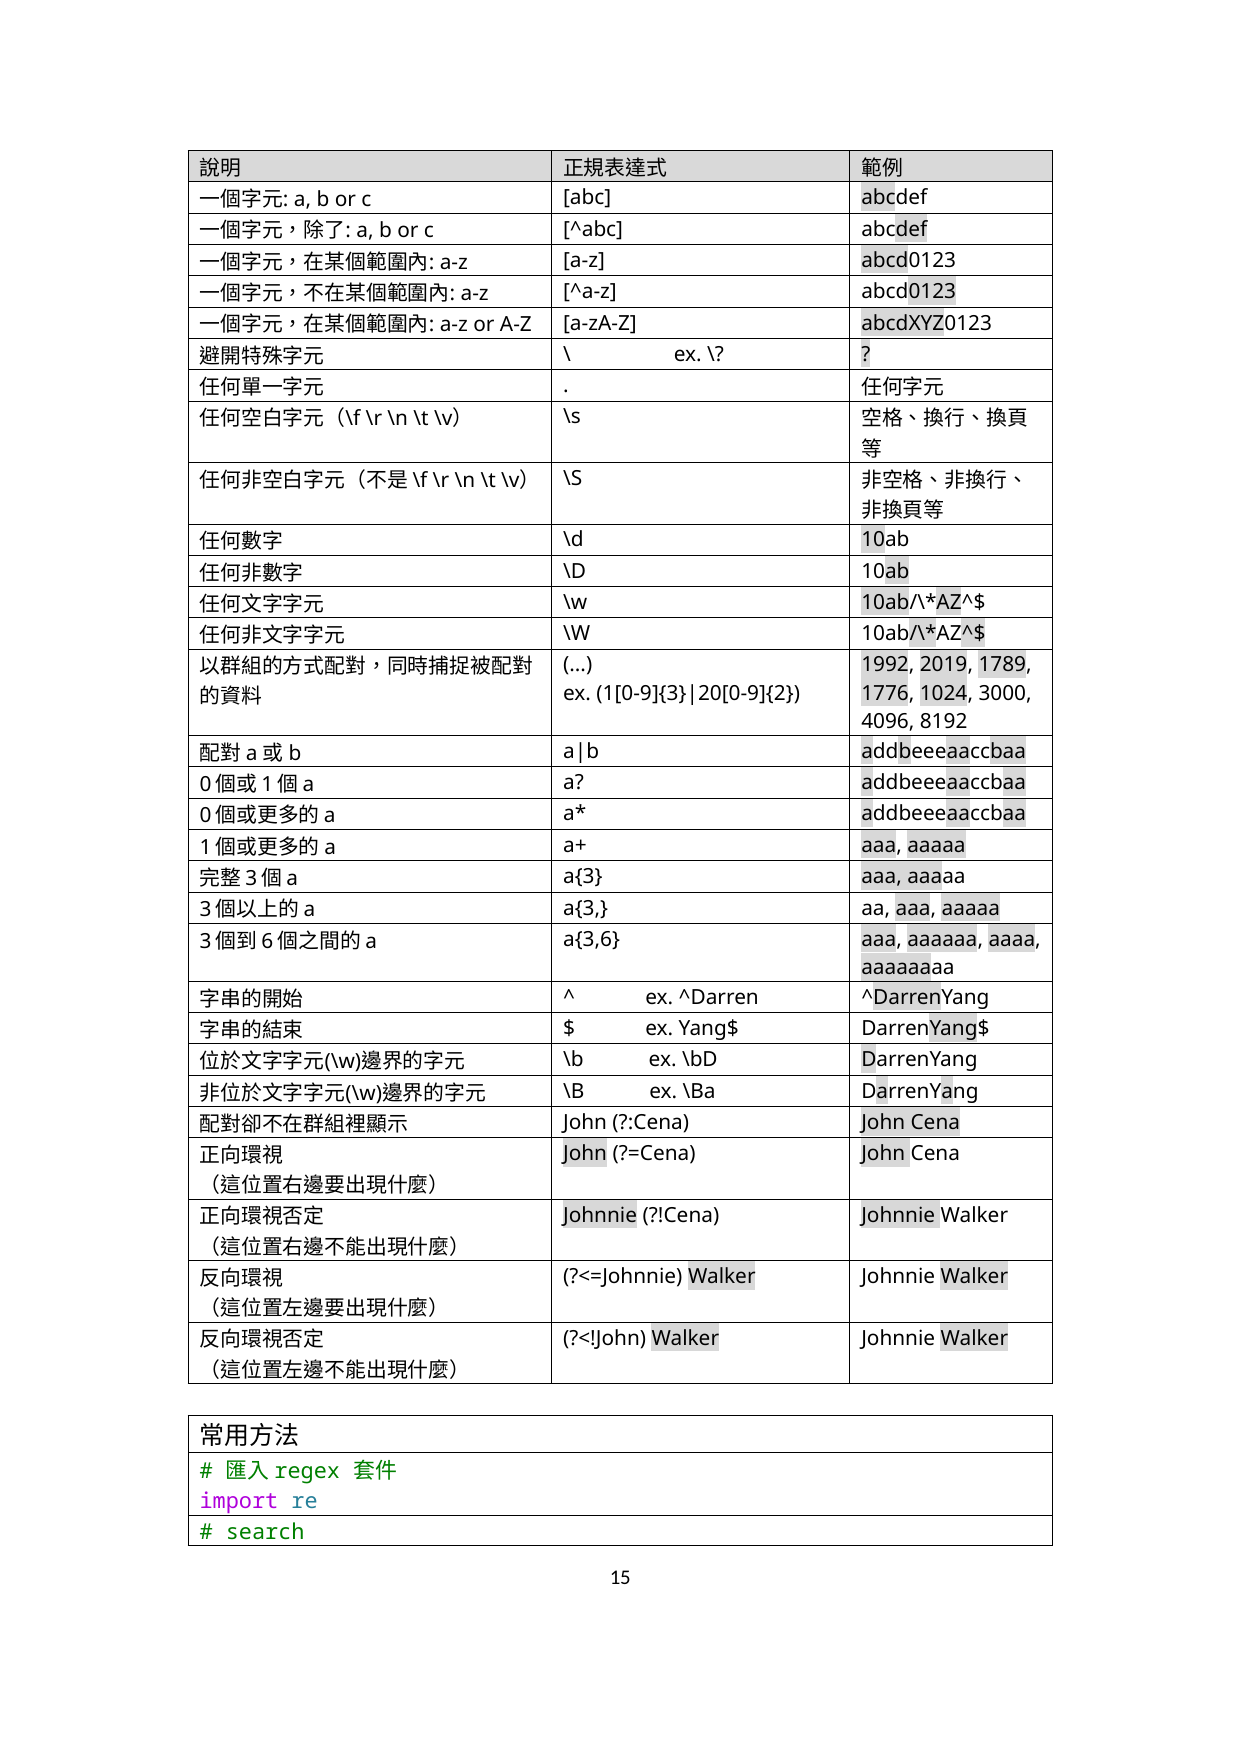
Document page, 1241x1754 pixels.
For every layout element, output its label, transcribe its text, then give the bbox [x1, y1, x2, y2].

table_cell 3個以上的 a [189, 893, 551, 923]
table_cell [^abc] [552, 214, 849, 244]
table_cell John Cena [850, 1138, 1052, 1199]
table_cell 一個字元，除了: a, b or c [189, 214, 551, 244]
table_cell \b ex. \bD [552, 1044, 849, 1075]
table_cell 任何文字字元 [189, 587, 551, 617]
table_header 正規表達式 [552, 151, 849, 181]
table_cell a? [552, 767, 849, 797]
table_cell DarrenYang [850, 1076, 1052, 1106]
table_cell 非位於文字字元(\w)邊界的字元 [189, 1076, 551, 1106]
table_cell 一個字元，在某個範圍內: a-z or A-Z [189, 308, 551, 338]
table_cell (?<=Johnnie) Walker [552, 1261, 849, 1322]
table_cell 字串的結束 [189, 1013, 551, 1043]
table_cell 空格、換行、換頁等 [850, 402, 1052, 462]
table_cell John (?=Cena) [552, 1138, 849, 1199]
table_cell [abc] [552, 182, 849, 213]
table_cell 非空格、非換行、非換頁等 [850, 463, 1052, 523]
table_cell 任何非空白字元（不是 \f \r \n \t \v） [189, 463, 551, 523]
table_cell [a-zA-Z] [552, 308, 849, 338]
table_cell 正向環視 （這位置右邊要出現什麼） [189, 1138, 551, 1199]
table_cell 10ab/\*AZ^$ [850, 587, 1052, 617]
table_cell (...) ex. (1[0-9]{3}|20[0-9]{2}) [552, 650, 849, 735]
table_cell 任何字元 [850, 370, 1052, 401]
table_cell 完整3個a [189, 861, 551, 892]
table_header 說明 [189, 151, 551, 181]
table_cell addbeeeaaccbaa [850, 799, 1052, 829]
table_cell [a-z] [552, 245, 849, 275]
table_cell Johnnie Walker [850, 1323, 1052, 1383]
table_cell 反向環視 （這位置左邊要出現什麼） [189, 1261, 551, 1322]
table_cell a|b [552, 736, 849, 766]
table_cell John Cena [850, 1107, 1052, 1137]
table_cell 任何非數字 [189, 556, 551, 586]
table_cell \w [552, 587, 849, 617]
table_cell aaa, aaaaa [850, 861, 1052, 892]
table_cell 避開特殊字元 [189, 339, 551, 369]
table_cell \S [552, 463, 849, 523]
table_cell 10ab [850, 525, 1052, 555]
table_cell abcdXYZ0123 [850, 308, 1052, 338]
table_cell 以群組的方式配對，同時捕捉被配對的資料 [189, 650, 551, 735]
table_cell addbeeeaaccbaa [850, 736, 1052, 766]
table_cell 10ab/\*AZ^$ [850, 618, 1052, 648]
table_cell 1992, 2019, 1789, 1776, 1024, 3000, 4096, 8192 [850, 650, 1052, 735]
table_cell \ ex. \? [552, 339, 849, 369]
table_cell 任何單一字元 [189, 370, 551, 401]
table_cell John (?:Cena) [552, 1107, 849, 1137]
table_cell 字串的開始 [189, 982, 551, 1012]
table_cell 正向環視否定 （這位置右邊不能出現什麼） [189, 1200, 551, 1260]
table_cell ? [850, 339, 1052, 369]
table_cell 反向環視否定 （這位置左邊不能出現什麼） [189, 1323, 551, 1383]
table_cell a{3} [552, 861, 849, 892]
table_cell aaa, aaaaaa, aaaa, aaaaaaaa [850, 924, 1052, 981]
table_cell (?<!John) Walker [552, 1323, 849, 1383]
table_cell DarrenYang$ [850, 1013, 1052, 1043]
table_cell 0個或更多的a [189, 799, 551, 829]
table_cell a* [552, 799, 849, 829]
table_cell 一個字元: a, b or c [189, 182, 551, 213]
table_cell 3個到6個之間的 a [189, 924, 551, 981]
table_cell abcd0123 [850, 245, 1052, 275]
table_cell 一個字元，不在某個範圍內: a-z [189, 276, 551, 307]
table_cell 1個或更多的 a [189, 830, 551, 860]
table_cell a{3,} [552, 893, 849, 923]
table_cell aa, aaa, aaaaa [850, 893, 1052, 923]
table_cell 配對 a 或 b [189, 736, 551, 766]
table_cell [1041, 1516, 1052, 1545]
table_cell \W [552, 618, 849, 648]
table_cell abcdef [850, 214, 1052, 244]
table_cell \B ex. \Ba [552, 1076, 849, 1106]
table_cell aaa, aaaaa [850, 830, 1052, 860]
table_cell . [552, 370, 849, 401]
table_cell DarrenYang [850, 1044, 1052, 1075]
table_cell $ ex. Yang$ [552, 1013, 849, 1043]
table_cell 0個或1個a [189, 767, 551, 797]
table_cell \d [552, 525, 849, 555]
table_cell 配對卻不在群組裡顯示 [189, 1107, 551, 1137]
table_header 常用方法 [189, 1416, 1052, 1452]
table_cell 一個字元，在某個範圍內: a-z [189, 245, 551, 275]
table_cell 10ab [850, 556, 1052, 586]
table_cell 任何數字 [189, 525, 551, 555]
table_header 範例 [850, 151, 1052, 181]
table_cell abcd0123 [850, 276, 1052, 307]
table_cell ^DarrenYang [850, 982, 1052, 1012]
table_cell Johnnie Walker [850, 1261, 1052, 1322]
table_cell 任何非文字字元 [189, 618, 551, 648]
table_cell a+ [552, 830, 849, 860]
table_cell \s [552, 402, 849, 462]
table_cell ^ ex. ^Darren [552, 982, 849, 1012]
table_cell \D [552, 556, 849, 586]
table_cell 位於文字字元(\w)邊界的字元 [189, 1044, 551, 1075]
table_cell abcdef [850, 182, 1052, 213]
table_cell a{3,6} [552, 924, 849, 981]
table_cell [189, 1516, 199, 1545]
table_cell Johnnie (?!Cena) [552, 1200, 849, 1260]
table_cell addbeeeaaccbaa [850, 767, 1052, 797]
table_cell [^a-z] [552, 276, 849, 307]
table_cell Johnnie Walker [850, 1200, 1052, 1260]
table_cell 任何空白字元（\f \r \n \t \v） [189, 402, 551, 462]
